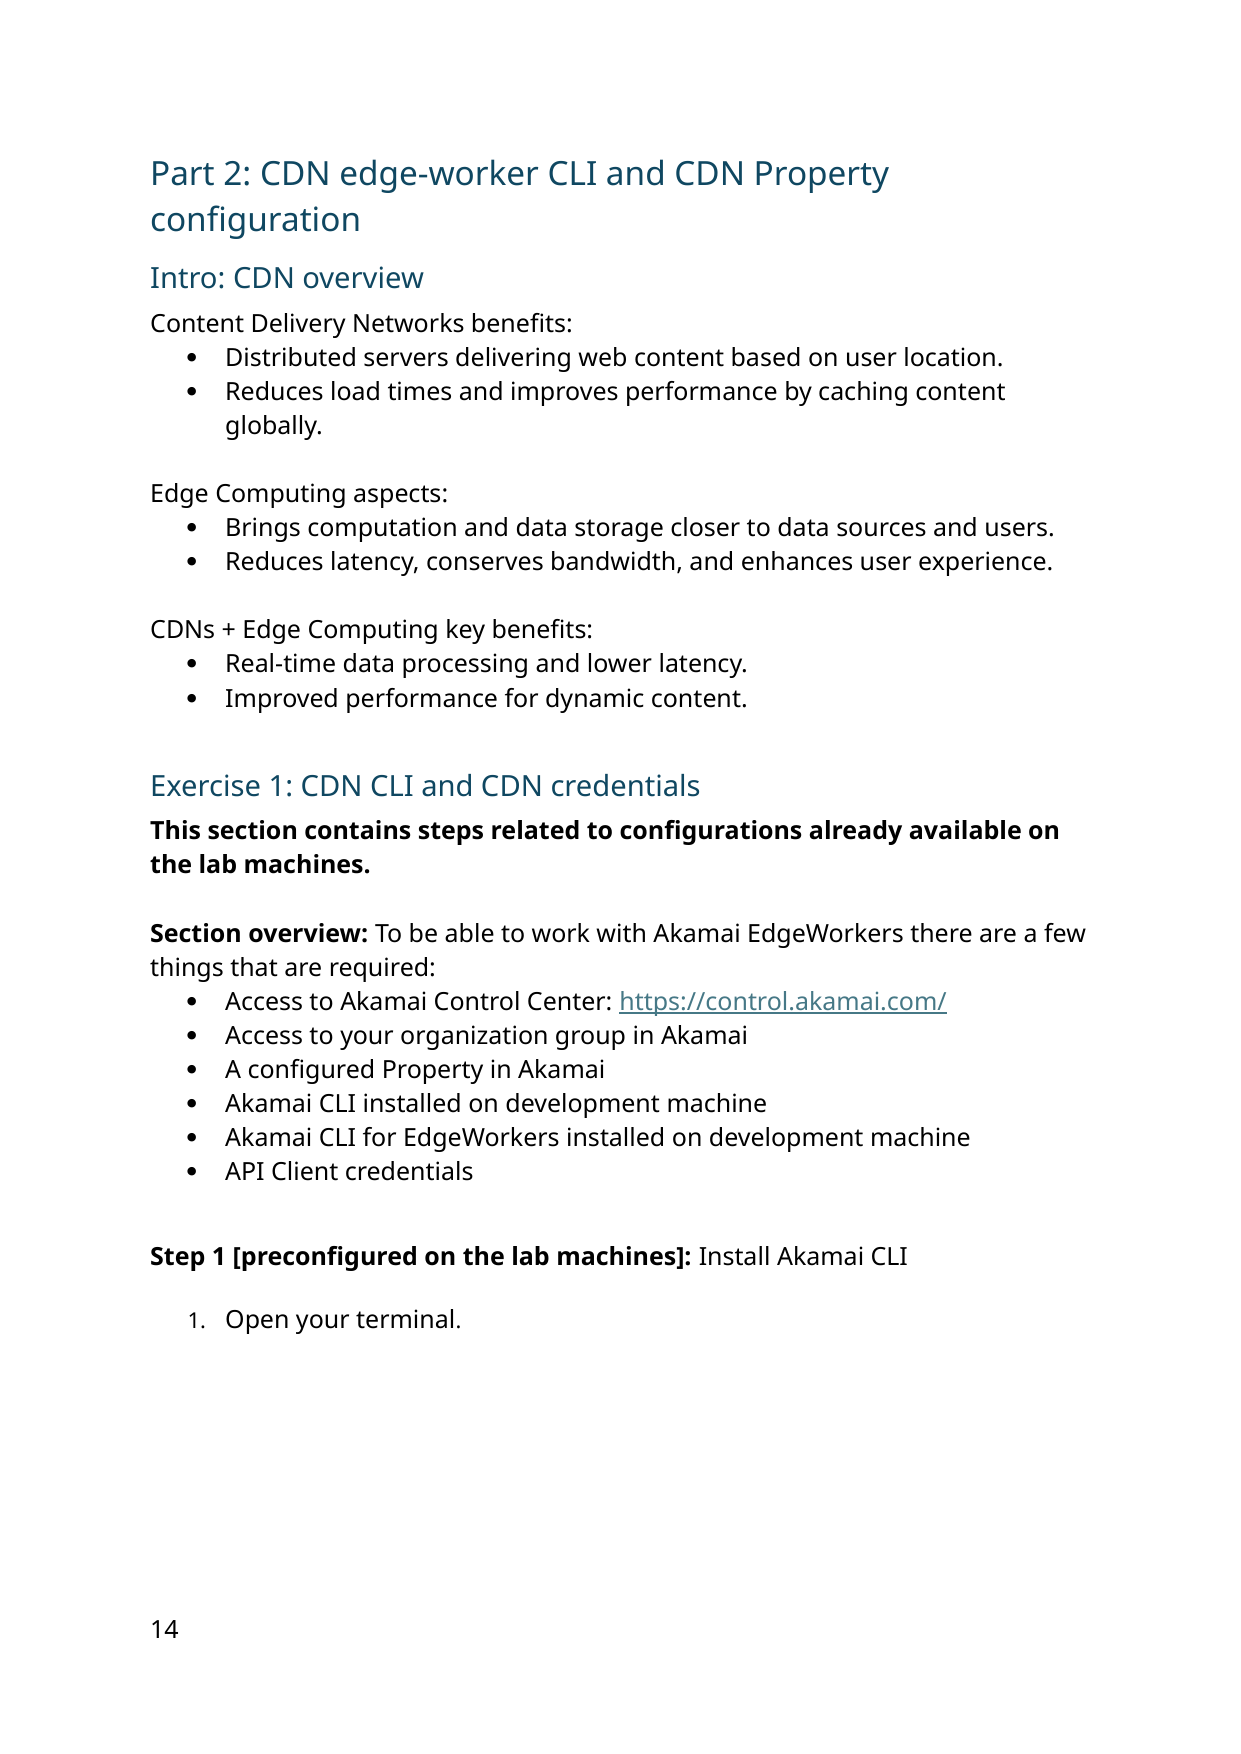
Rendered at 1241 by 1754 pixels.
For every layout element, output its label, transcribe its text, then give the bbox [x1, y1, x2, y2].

text This section contains steps related to configurations already available on the lab machines. [150, 813, 1090, 881]
text CDNs + Edge Computing key benefits: [150, 612, 1090, 646]
list Real-time data processing and lower latency. [187, 646, 1090, 680]
list Akamai CLI for EdgeWorkers installed on development machine [187, 1119, 1090, 1154]
list Distributed servers delivering web content based on user location. [187, 339, 1090, 374]
list Access to your organization group in Akamai [187, 1017, 1090, 1051]
list A configured Property in Akamai [187, 1051, 1090, 1086]
list Reduces load times and improves performance by caching content globally. [187, 374, 1090, 442]
list Access to Akamai Control Center: https://control.akamai.com/ [187, 983, 1090, 1017]
text Edge Computing aspects: [150, 476, 1090, 510]
list Brings computation and data storage closer to data sources and users. [187, 510, 1090, 544]
subtitle Exercise 1: CDN CLI and CDN credentials [150, 765, 1090, 805]
subtitle Step 1 [preconfigured on the lab machines]: Install Akamai CLI [150, 1238, 1090, 1272]
list Akamai CLI installed on development machine [187, 1086, 1090, 1119]
text Section overview: To be able to work with Akamai EdgeWorkers there are a few things that are required: [150, 915, 1090, 983]
list Improved performance for dynamic content. [187, 680, 1090, 714]
list API Client credentials [187, 1154, 1090, 1188]
subtitle Intro: CDN overview [150, 257, 1090, 297]
text Content Delivery Networks benefits: [150, 306, 1090, 339]
text Part 2: CDN edge-worker CLI and CDN Property configuration [150, 150, 1090, 241]
list Reduces latency, conserves bandwidth, and enhances user experience. [187, 544, 1090, 578]
list Open your terminal. [187, 1302, 1090, 1336]
